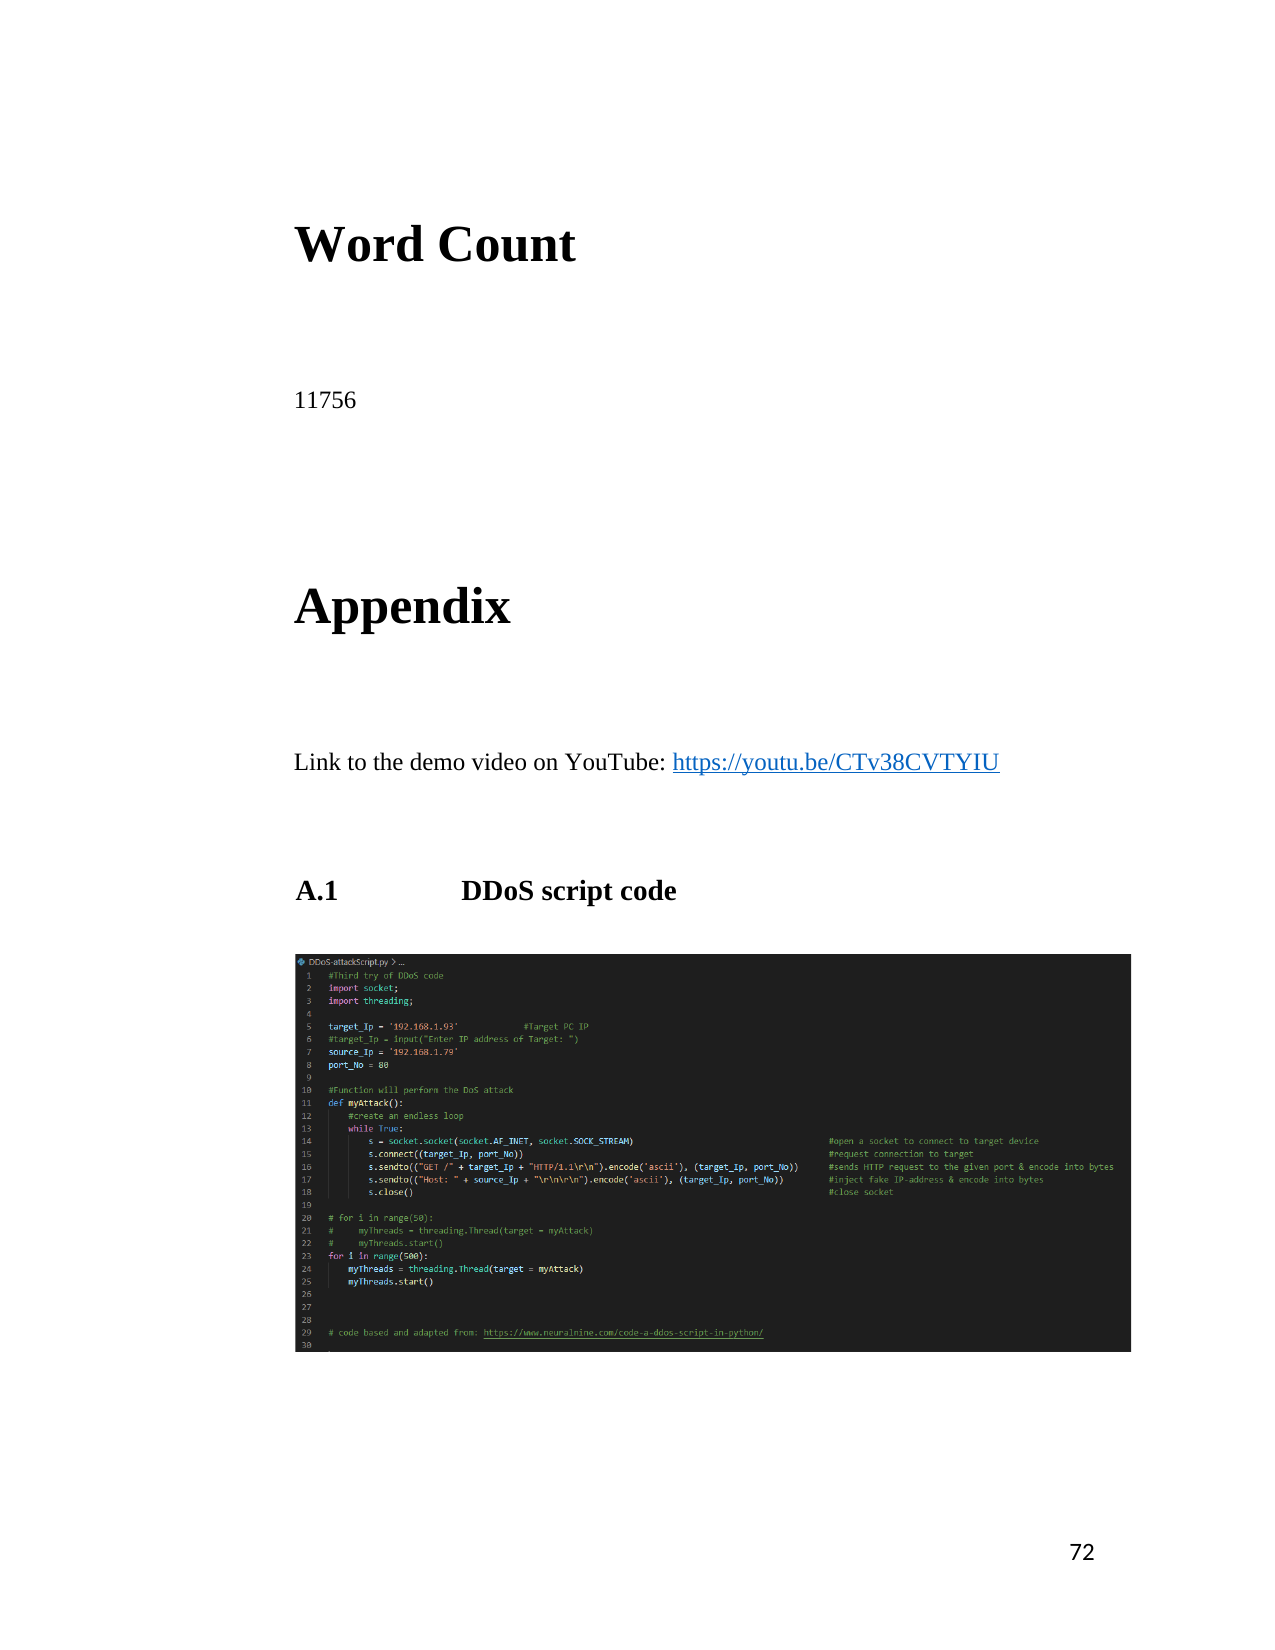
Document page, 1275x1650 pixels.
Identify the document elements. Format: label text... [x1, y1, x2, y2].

subtitle Appendix [294, 574, 1125, 634]
text Link to the demo video on YouTube: https://youtu.be/CTv38CVTYIU [294, 747, 1094, 776]
subtitle A.1 DDoS script code [295, 873, 1125, 906]
picture [295, 954, 1132, 1352]
text 11756 [294, 385, 1094, 414]
subtitle Word Count [294, 213, 1125, 273]
